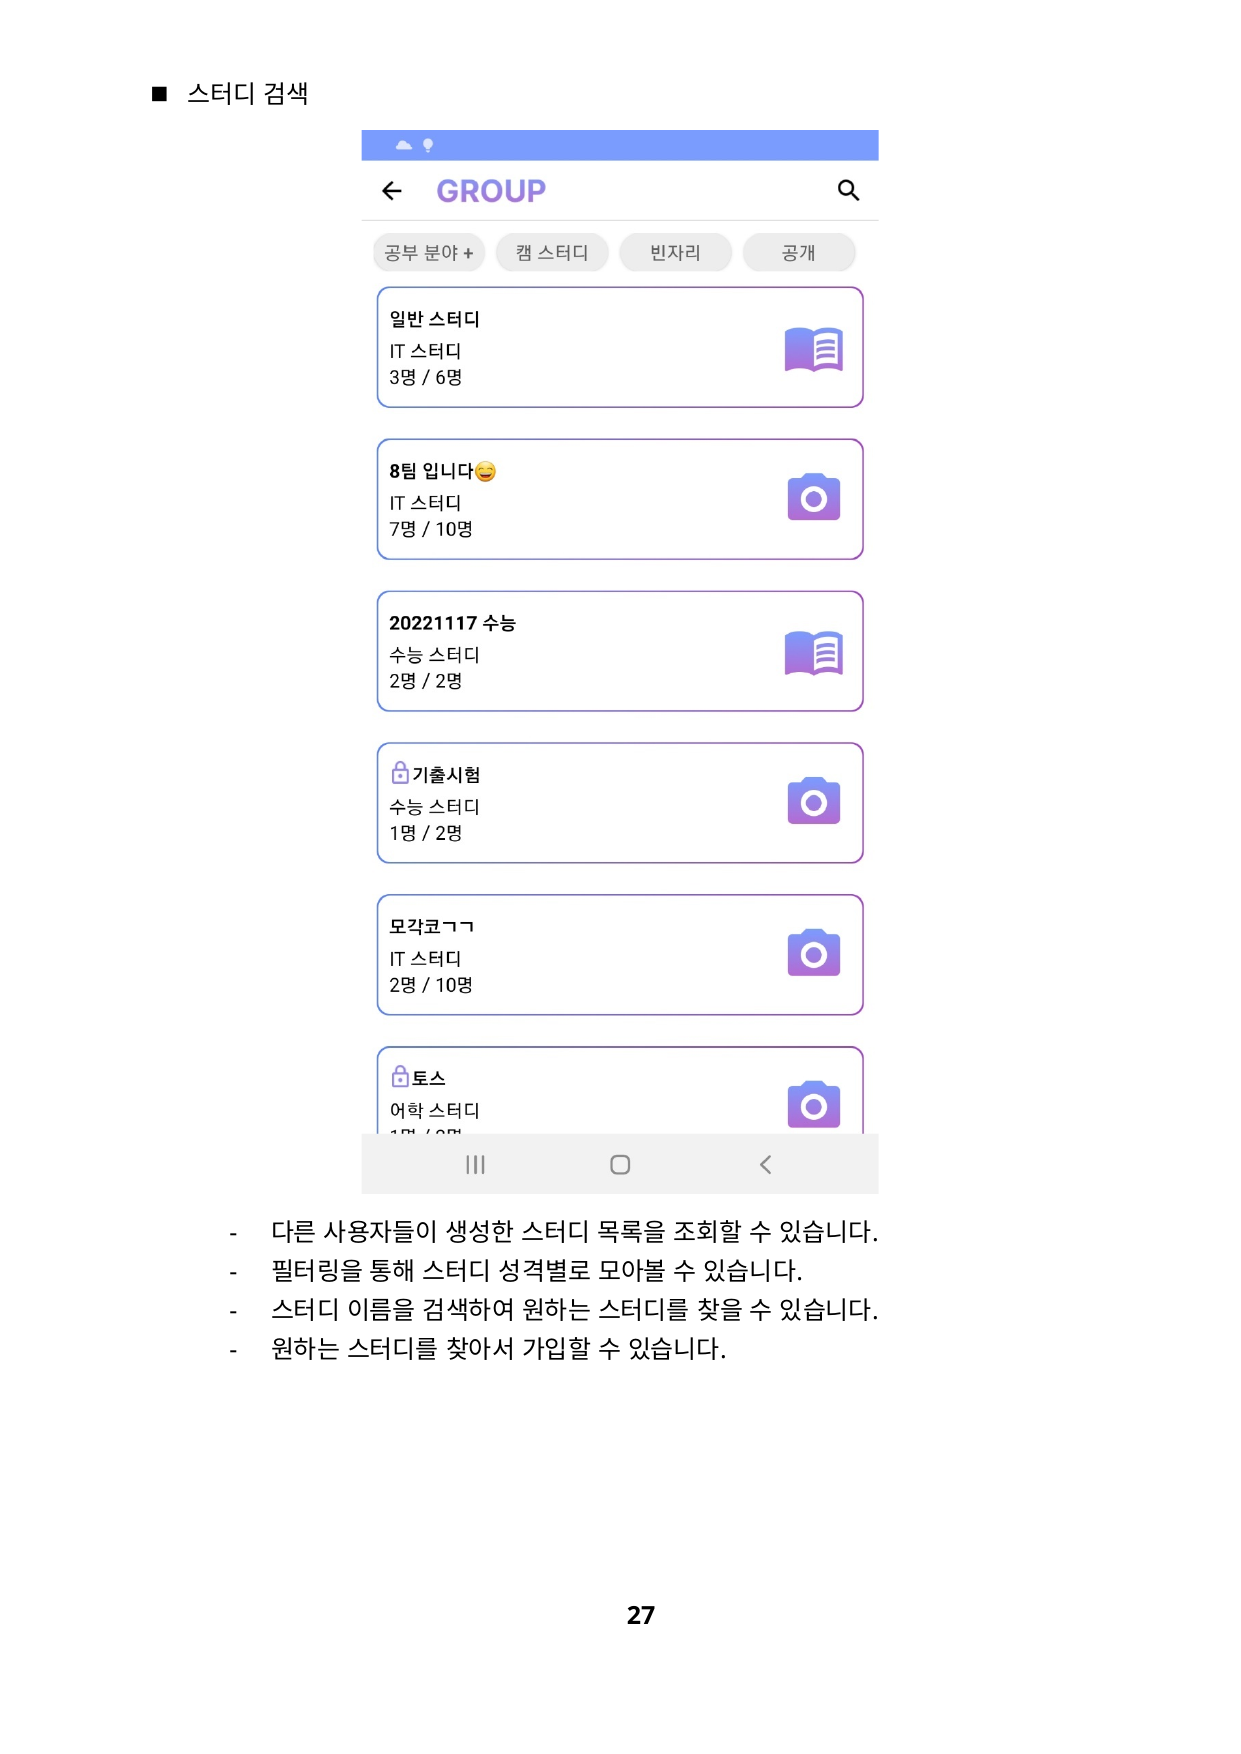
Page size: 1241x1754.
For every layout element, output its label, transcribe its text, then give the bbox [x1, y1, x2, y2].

list 필터링을 통해 스터디 성격별로 모아볼 수 있습니다. [229, 1252, 1165, 1288]
list 원하는 스터디를 찾아서 가입할 수 있습니다. [229, 1330, 1165, 1366]
list 다른 사용자들이 생성한 스터디 목록을 조회할 수 있습니다. [229, 1213, 1165, 1249]
list 스터디 검색 [150, 75, 1165, 111]
picture [361, 130, 879, 1194]
list 스터디 이름을 검색하여 원하는 스터디를 찾을 수 있습니다. [229, 1291, 1165, 1327]
